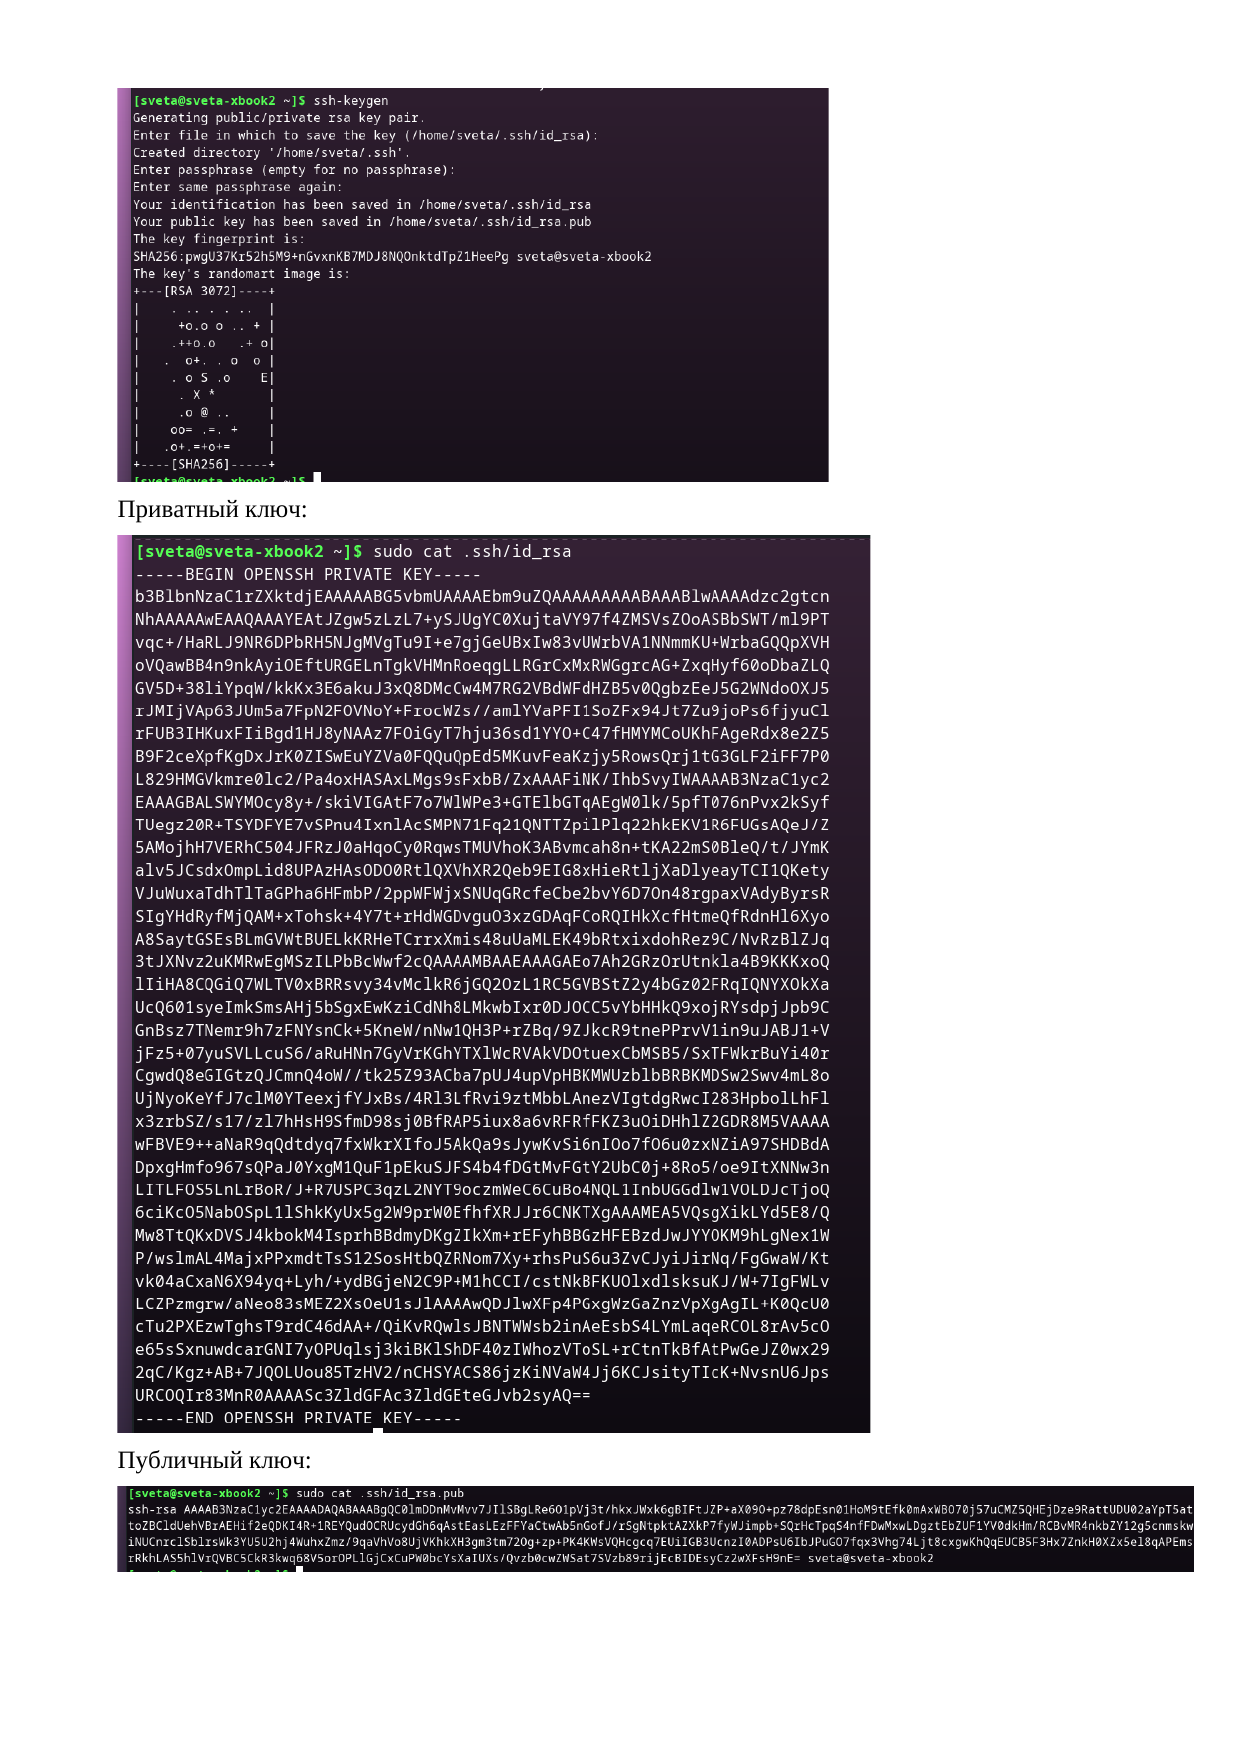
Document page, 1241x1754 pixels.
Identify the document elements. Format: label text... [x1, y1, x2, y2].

picture [117, 1486, 1194, 1572]
text Приватный ключ: [117, 494, 1090, 523]
picture [117, 535, 871, 1433]
text Публичный ключ: [117, 1445, 1090, 1474]
picture [117, 88, 829, 482]
